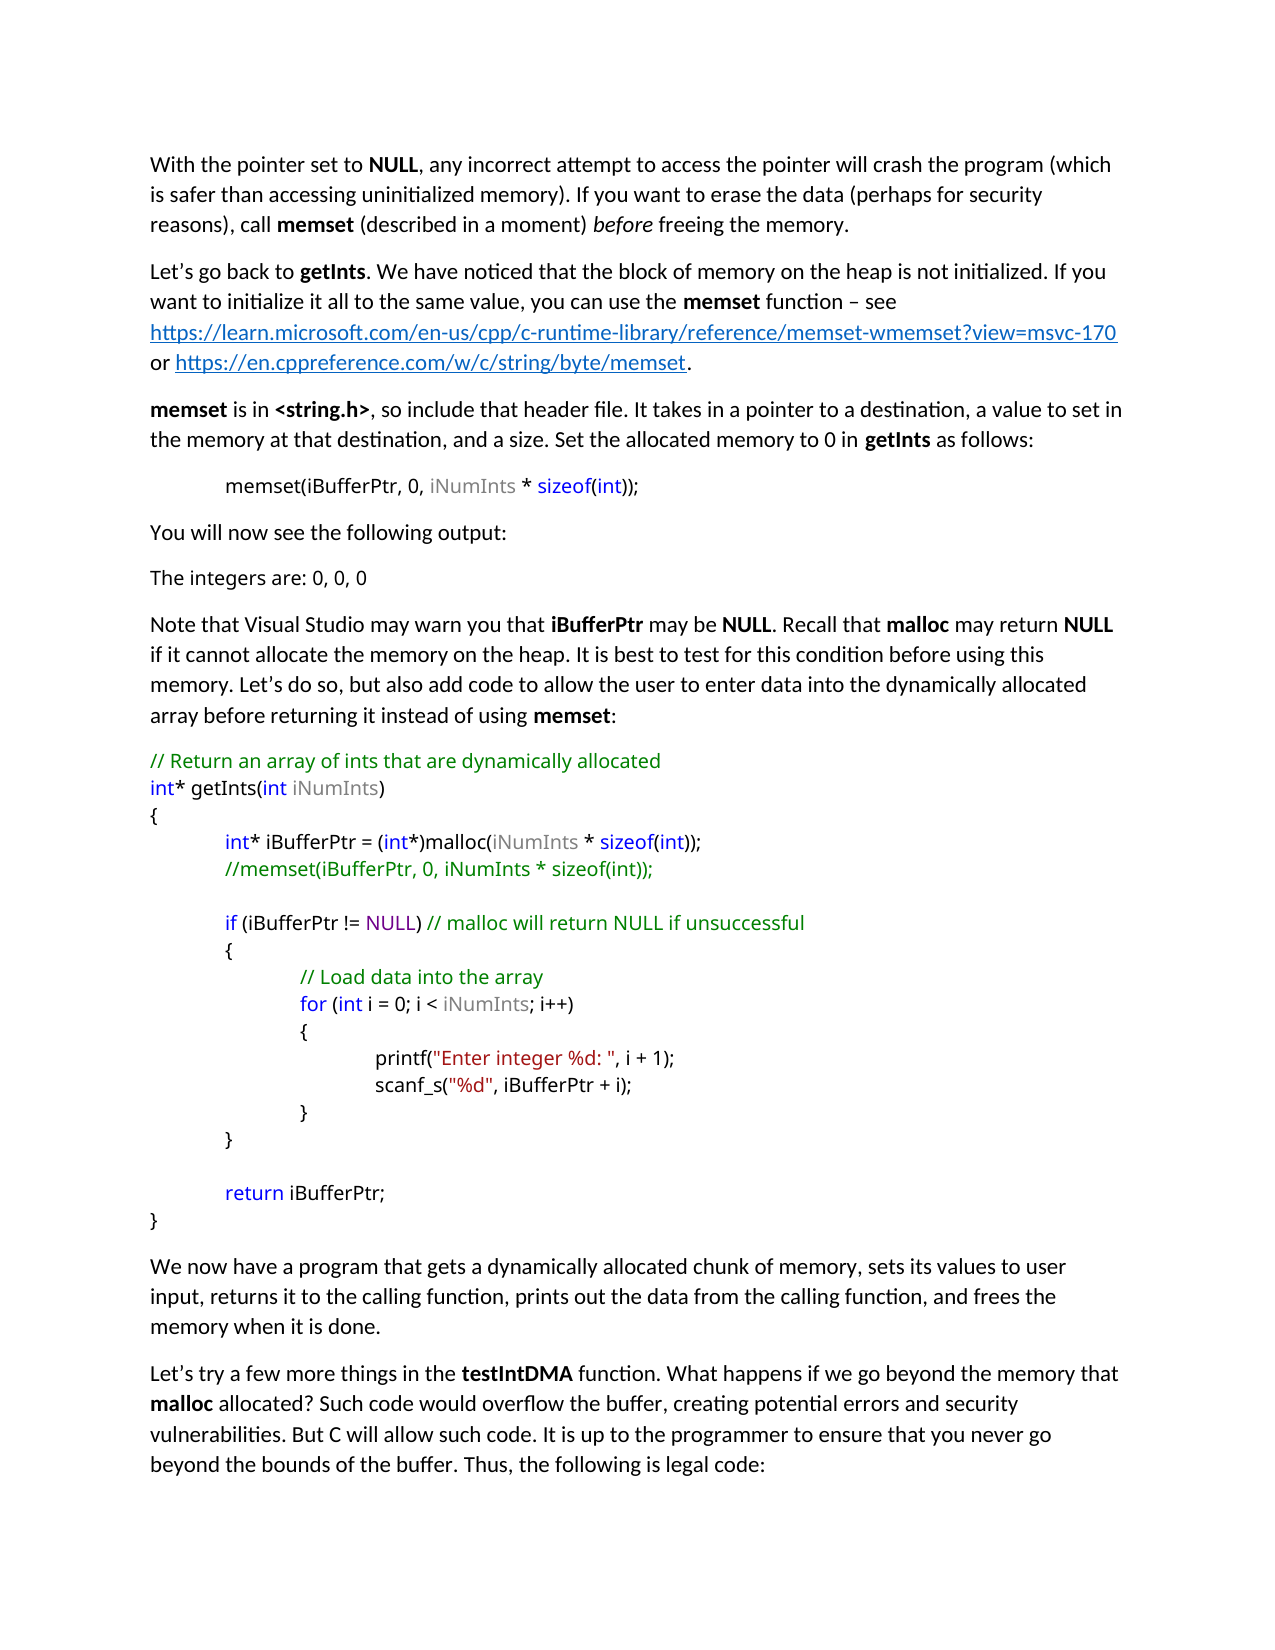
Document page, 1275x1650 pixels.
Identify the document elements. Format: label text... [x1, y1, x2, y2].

text memset(iBufferPtr, 0, iNumInts * sizeof(int)); [150, 472, 1125, 499]
text // Load data into the array [150, 963, 1125, 991]
text printf("Enter integer %d: ", i + 1); [150, 1044, 1125, 1071]
text scanf_s("%d", iBufferPtr + i); [150, 1071, 1125, 1098]
text Let’s try a few more things in the testIntDMA function. What happens if we go beyond the memory that malloc allocated? Such code would overflow the buffer, creating potential errors and security vulnerabilities. But C will allow such code. It is up to the programmer to ensure that you never go beyond the bounds of the buffer. Thus, the following is legal code: [150, 1359, 1125, 1478]
text You will now see the following output: [150, 518, 1125, 546]
text } [150, 1098, 1125, 1125]
text { [150, 802, 1125, 829]
text int* getInts(int iNumInts) [150, 775, 1125, 802]
text memset is in <string.h>, so include that header file. It takes in a pointer to a destination, a value to set in the memory at that destination, and a size. Set the allocated memory to 0 in getInts as follows: [150, 395, 1125, 453]
text { [150, 937, 1125, 963]
text With the pointer set to NULL, any incorrect attempt to access the pointer will crash the program (which is safer than accessing uninitialized memory). If you want to erase the data (perhaps for security reasons), call memset (described in a moment) before freeing the memory. [150, 150, 1125, 238]
text } [150, 1125, 1125, 1152]
text for (int i = 0; i < iNumInts; i++) [150, 991, 1125, 1017]
text Let’s go back to getInts. We have noticed that the block of memory on the heap is not initialized. If you want to initialize it all to the same value, you can use the memset function – see https://learn.microsoft.com/en-us/cpp/c-runtime-library/reference/memset-wmemset?view=msvc-170 or https://en.cppreference.com/w/c/string/byte/memset. [150, 257, 1125, 376]
text return iBufferPtr; [150, 1179, 1125, 1206]
text if (iBufferPtr != NULL) // malloc will return NULL if unsuccessful [150, 909, 1125, 937]
text int* iBufferPtr = (int*)malloc(iNumInts * sizeof(int)); [150, 829, 1125, 856]
text We now have a program that gets a dynamically allocated chunk of memory, sets its values to user input, returns it to the calling function, prints out the data from the calling function, and frees the memory when it is done. [150, 1252, 1125, 1341]
text { [150, 1017, 1125, 1044]
text // Return an array of ints that are dynamically allocated [150, 748, 1125, 775]
text //memset(iBufferPtr, 0, iNumInts * sizeof(int)); [150, 856, 1125, 883]
text Note that Visual Studio may warn you that iBufferPtr may be NULL. Recall that malloc may return NULL if it cannot allocate the memory on the heap. It is best to test for this condition before using this memory. Let’s do so, but also add code to allow the user to enter data into the dynamically allocated array before returning it instead of using memset: [150, 610, 1125, 729]
text } [150, 1206, 1125, 1233]
text The integers are: 0, 0, 0 [150, 564, 1125, 591]
